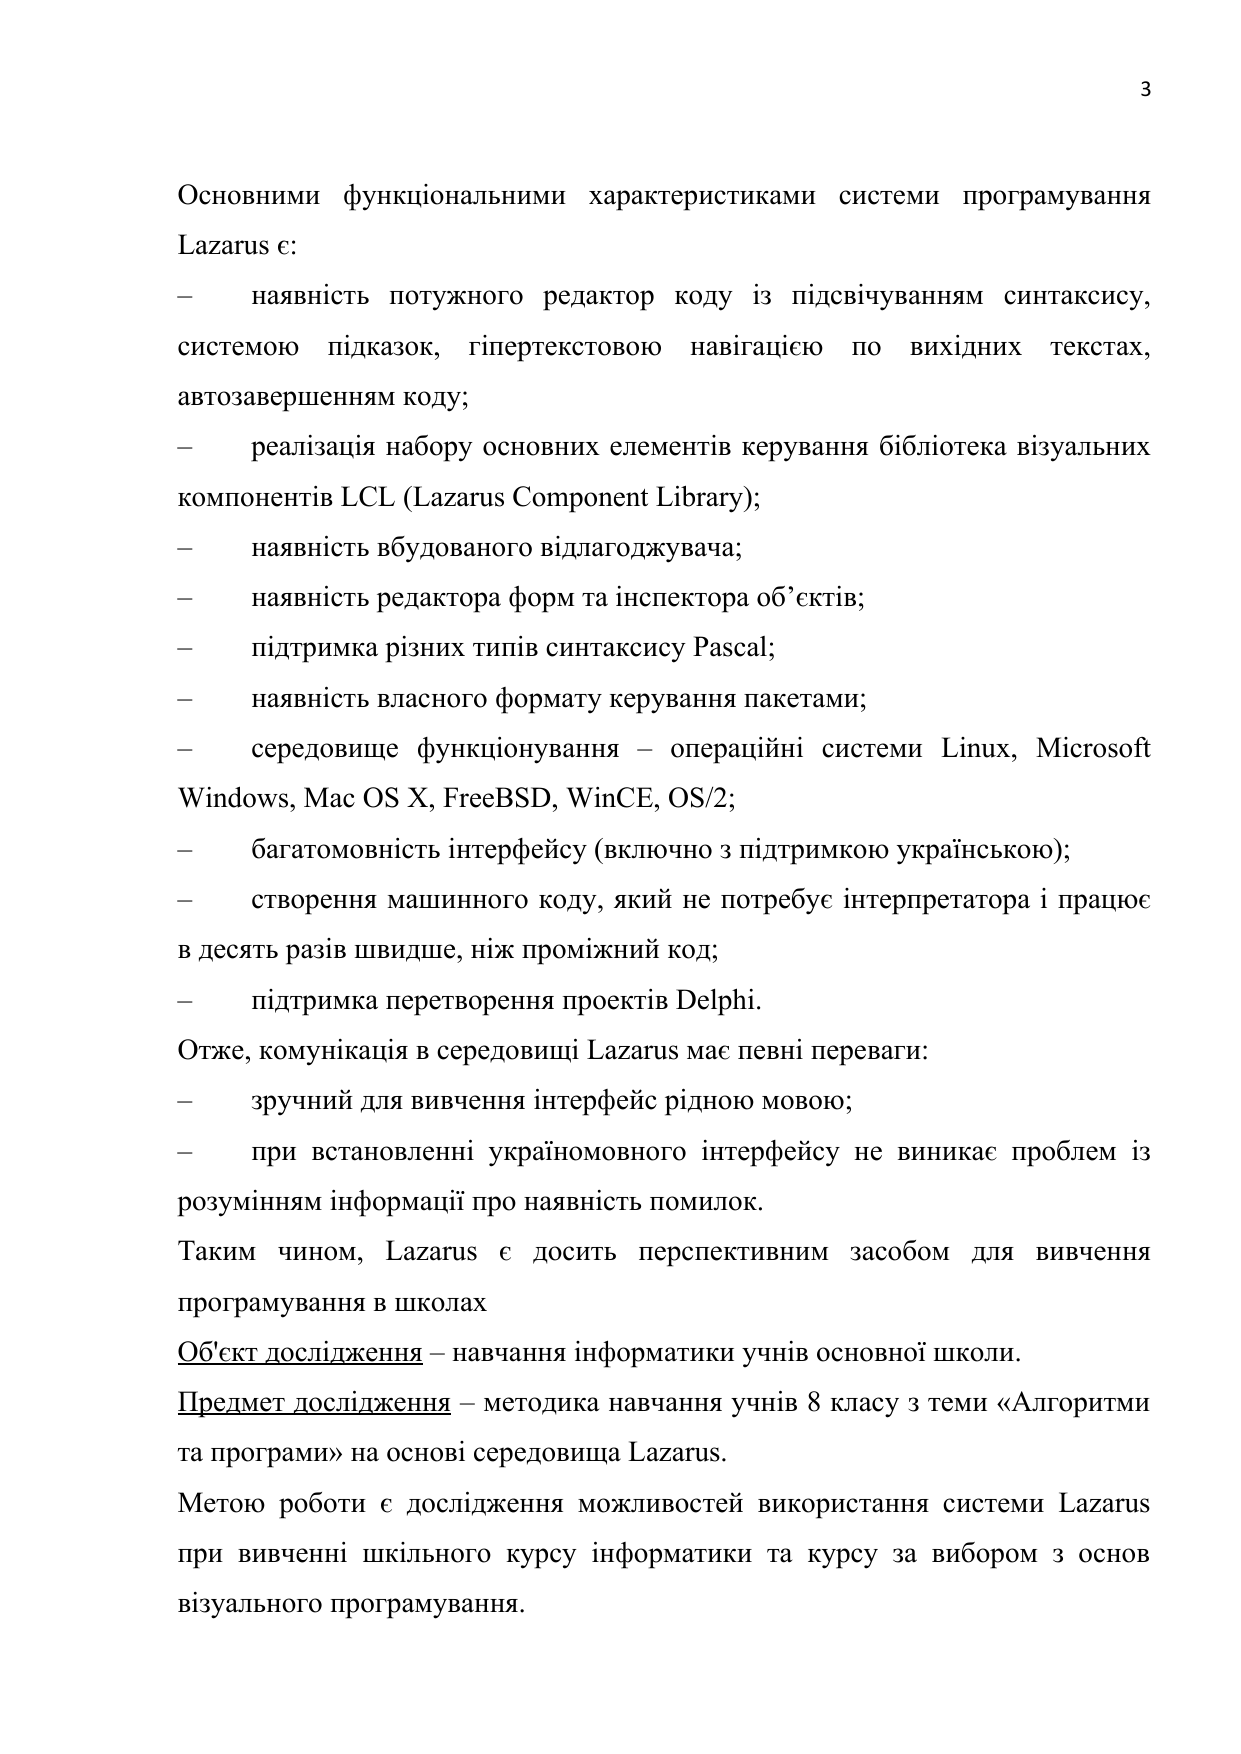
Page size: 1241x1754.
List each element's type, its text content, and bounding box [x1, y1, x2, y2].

text Предмет дослідження – методика навчання учнів 8 класу з теми «Алгоритми та програми» на основі середовища Lazarus. [177, 1384, 1152, 1468]
list середовище функціонування – операційні системи Linux, Microsoft Windows, Mac OS X, FreeBSD, WinCE, OS/2; [177, 730, 1152, 814]
list підтримка перетворення проектів Delphi. [177, 982, 1152, 1015]
text Основними функціональними характеристиками системи програмування Lazarus є: [177, 177, 1152, 261]
text Об'єкт дослідження – навчання інформатики учнів основної школи. [177, 1334, 1152, 1367]
text Метою роботи є дослідження можливостей використання системи Lazarus при вивченні шкільного курсу інформатики та курсу за вибором з основ візуального програмування. [177, 1485, 1152, 1619]
list створення машинного коду, який не потребує інтерпретатора і працює в десять разів швидше, ніж проміжний код; [177, 881, 1152, 965]
list при встановленні україномовного інтерфейсу не виникає проблем із розумінням інформації про наявність помилок. [177, 1133, 1152, 1217]
list зручний для вивчення інтерфейс рідною мовою; [177, 1082, 1152, 1116]
list реалізація набору основних елементів керування бібліотека візуальних компонентів LCL (Lazarus Component Library); [177, 428, 1152, 512]
list багатомовність інтерфейсу (включно з підтримкою українською); [177, 831, 1152, 864]
text Таким чином, Lazarus є досить перспективним засобом для вивчення програмування в школах [177, 1233, 1152, 1317]
list наявність вбудованого відлагоджувача; [177, 529, 1152, 562]
list наявність власного формату керування пакетами; [177, 680, 1152, 713]
list наявність редактора форм та інспектора об’єктів; [177, 579, 1152, 613]
list наявність потужного редактор коду із підсвічуванням синтаксису, системою підказок, гіпертекстовою навігацією по вихідних текстах, автозавершенням коду; [177, 277, 1152, 412]
list підтримка різних типів синтаксису Pascal; [177, 629, 1152, 663]
text Отже, комунікація в середовищі Lazarus має певні переваги: [177, 1032, 1152, 1066]
